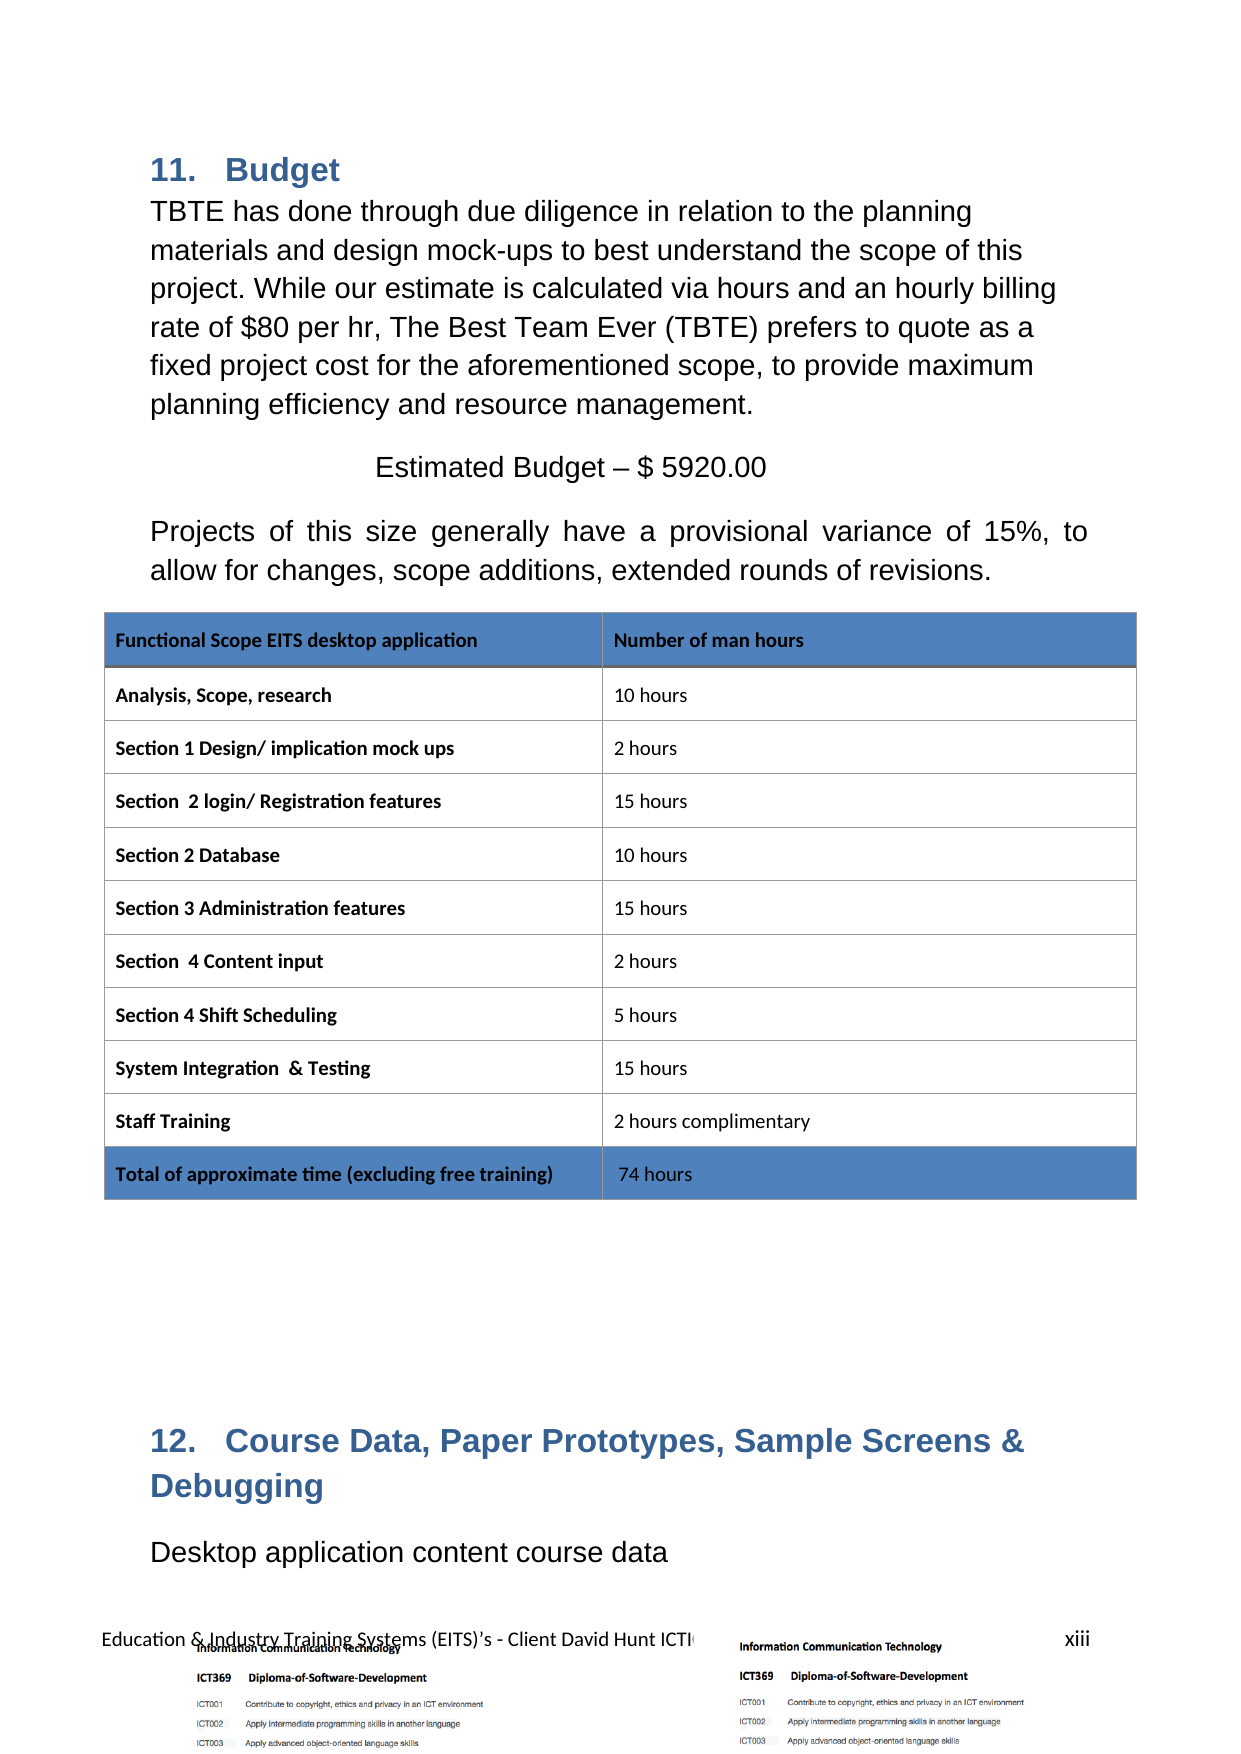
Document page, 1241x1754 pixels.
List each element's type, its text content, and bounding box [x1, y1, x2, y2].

table_cell Section 4 Shift Scheduling [105, 988, 602, 1040]
table_cell 15 hours [603, 1041, 1136, 1093]
table_cell Staff Training [105, 1094, 602, 1146]
table_cell Section 2 login/ Registration features [105, 774, 602, 827]
table_cell Total of approximate time (excluding free training) [105, 1147, 602, 1199]
text Estimated Budget – $ 5920.00 [150, 450, 1090, 484]
table_cell 15 hours [603, 881, 1136, 933]
table_cell 74 hours [603, 1147, 1136, 1199]
picture [693, 1592, 1090, 1754]
table_cell 10 hours [603, 828, 1136, 880]
table_header Number of man hours [603, 613, 1136, 665]
text TBTE has done through due diligence in relation to the planning materials and design mock-ups to best understand the scope of this project. While our estimate is calculated via hours and an hourly billing rate of $80 per hr, The Best Team Ever (TBTE) prefers to quote as a fixed project cost for the aforementioned scope, to provide maximum planning efficiency and resource management. [150, 194, 1090, 420]
table_cell Section 4 Content input [105, 935, 602, 987]
table_cell 15 hours [603, 774, 1136, 827]
text Projects of this size generally have a provisional variance of 15%, to allow for changes, scope additions, extended rounds of revisions. [150, 514, 1090, 586]
table_cell System Integration & Testing [105, 1041, 602, 1093]
table_cell Section 3 Administration features [105, 881, 602, 933]
table_cell 2 hours complimentary [603, 1094, 1136, 1146]
table_cell 5 hours [603, 988, 1136, 1040]
subtitle 11. Budget [150, 150, 1090, 188]
table_cell 2 hours [603, 721, 1136, 773]
table_cell 10 hours [603, 668, 1136, 720]
table_header Functional Scope EITS desktop application [105, 613, 602, 665]
table_cell Section 2 Database [105, 828, 602, 880]
table_cell Section 1 Design/ implication mock ups [105, 721, 602, 773]
picture [150, 1593, 550, 1754]
table_cell 2 hours [603, 935, 1136, 987]
text Desktop application content course data [150, 1535, 1090, 1568]
table_cell Analysis, Scope, research [105, 668, 602, 720]
subtitle 12. Course Data, Paper Prototypes, Sample Screens & Debugging [150, 1421, 1090, 1504]
